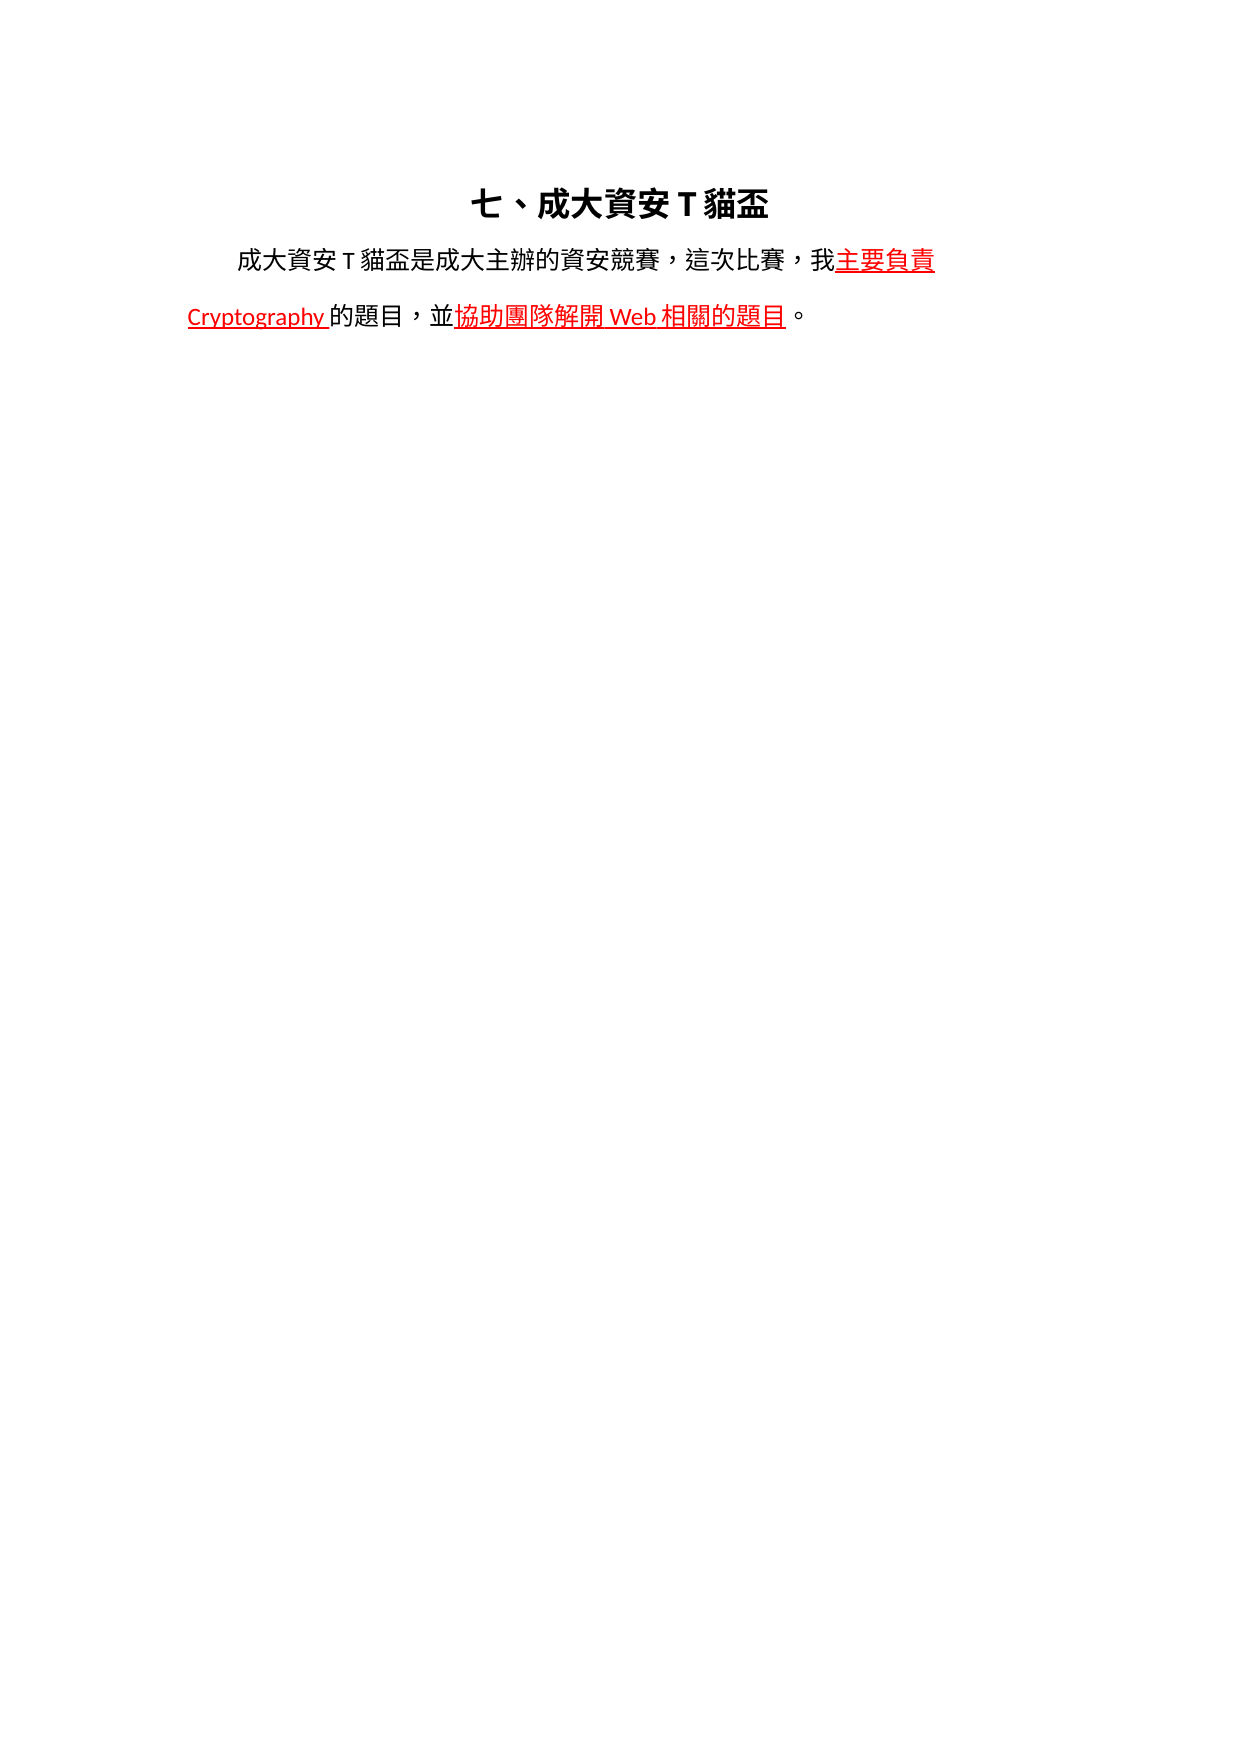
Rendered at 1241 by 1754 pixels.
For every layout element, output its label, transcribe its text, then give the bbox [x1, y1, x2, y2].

text 成大資安T貓盃是成大主辦的資安競賽，這次比賽，我主要負責Cryptography的題目，並協助團隊解開Web相關的題目。 [187, 239, 1053, 333]
subtitle 七、成大資安T貓盃 [187, 164, 1053, 239]
